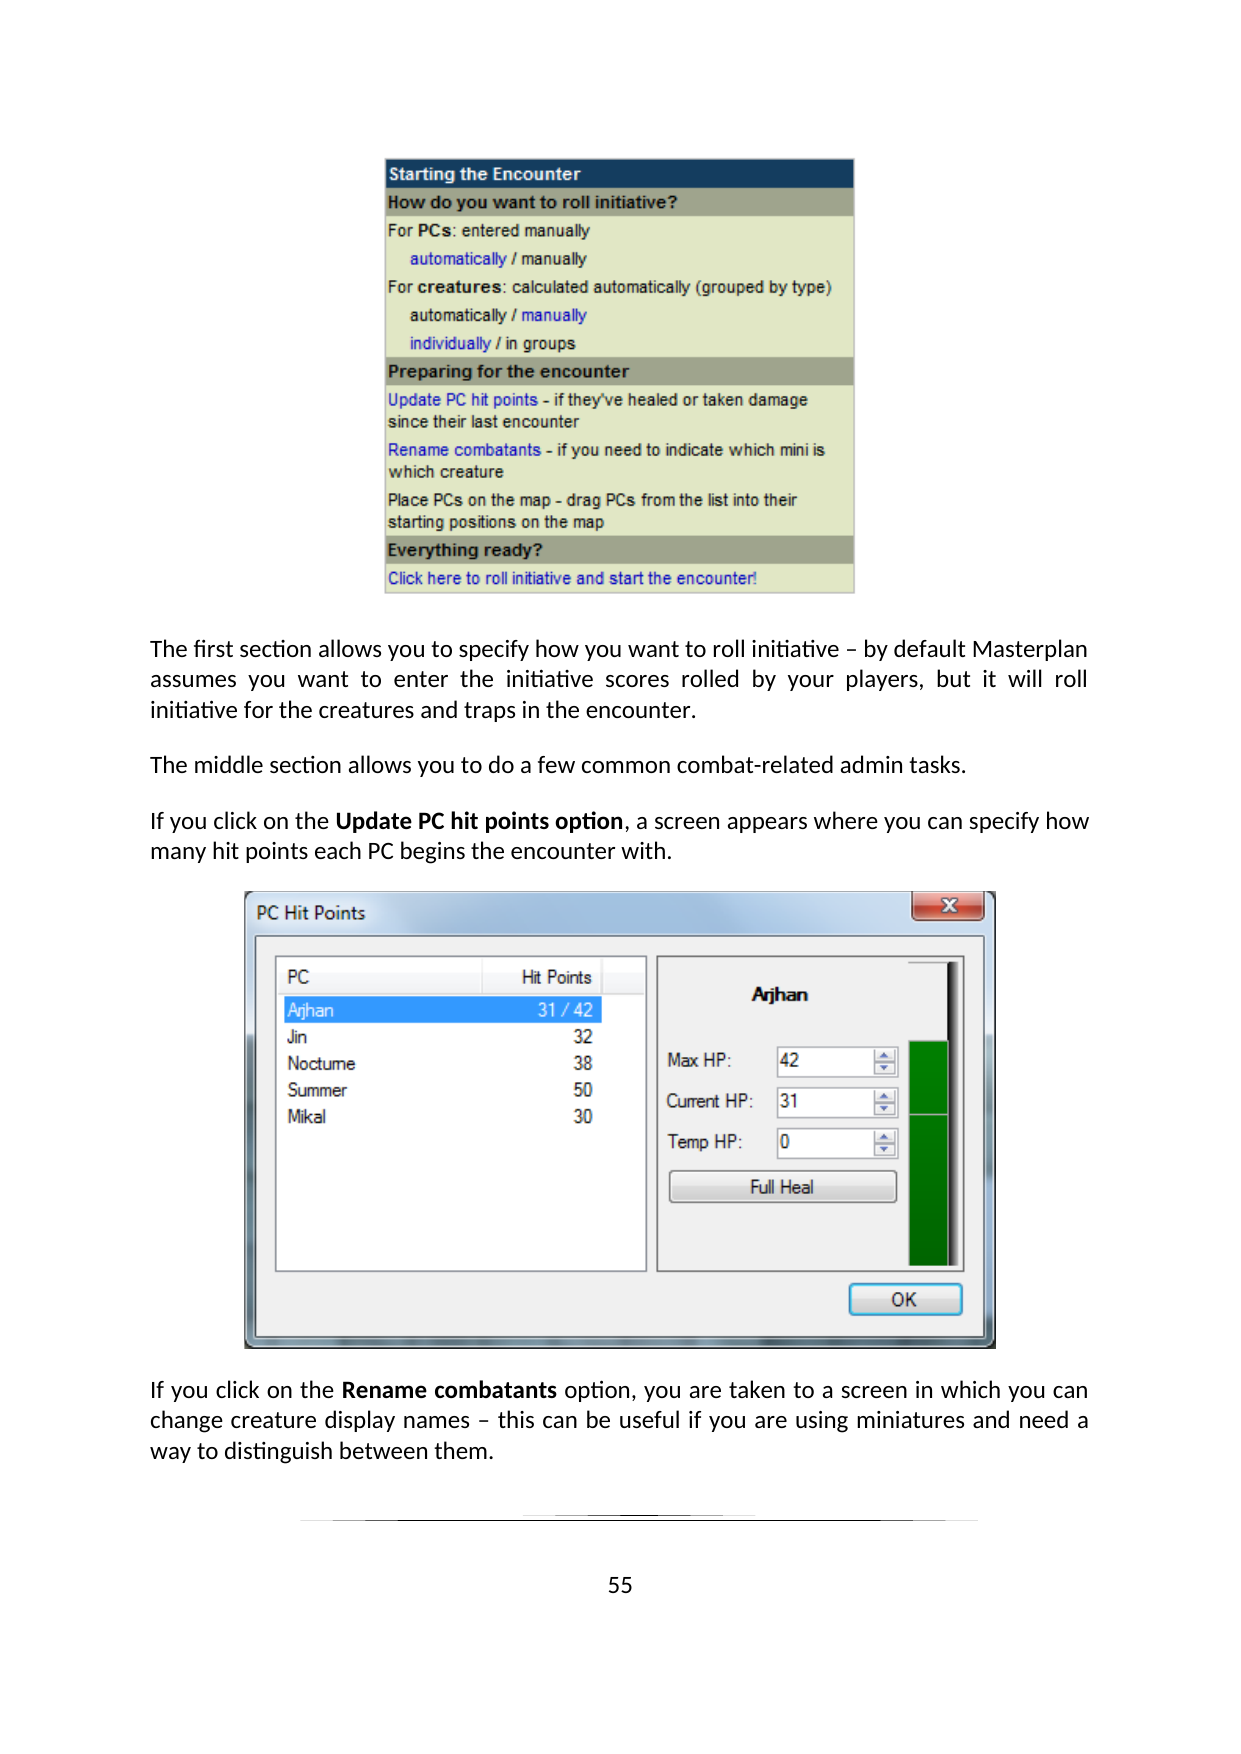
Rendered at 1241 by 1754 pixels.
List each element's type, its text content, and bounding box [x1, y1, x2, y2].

text If you click on the Update PC hit points option, a screen appears where you can specify how many hit points each PC begins the encounter with. [150, 805, 1090, 866]
text The first section allows you to specify how you want to roll initiative – by default Masterplan assumes you want to enter the initiative scores rolled by your players, but it will roll initiative for the creatures and traps in the encounter. [150, 633, 1090, 724]
text If you click on the Rename combatants option, you are taken to a screen in which you can change creature display names – this can be useful if you are using miniatures and need a way to distinguish between them. [150, 1374, 1090, 1465]
picture [244, 891, 996, 1349]
text The middle section allows you to do a few common combat-related admin tasks. [150, 749, 1090, 780]
picture [377, 150, 863, 608]
